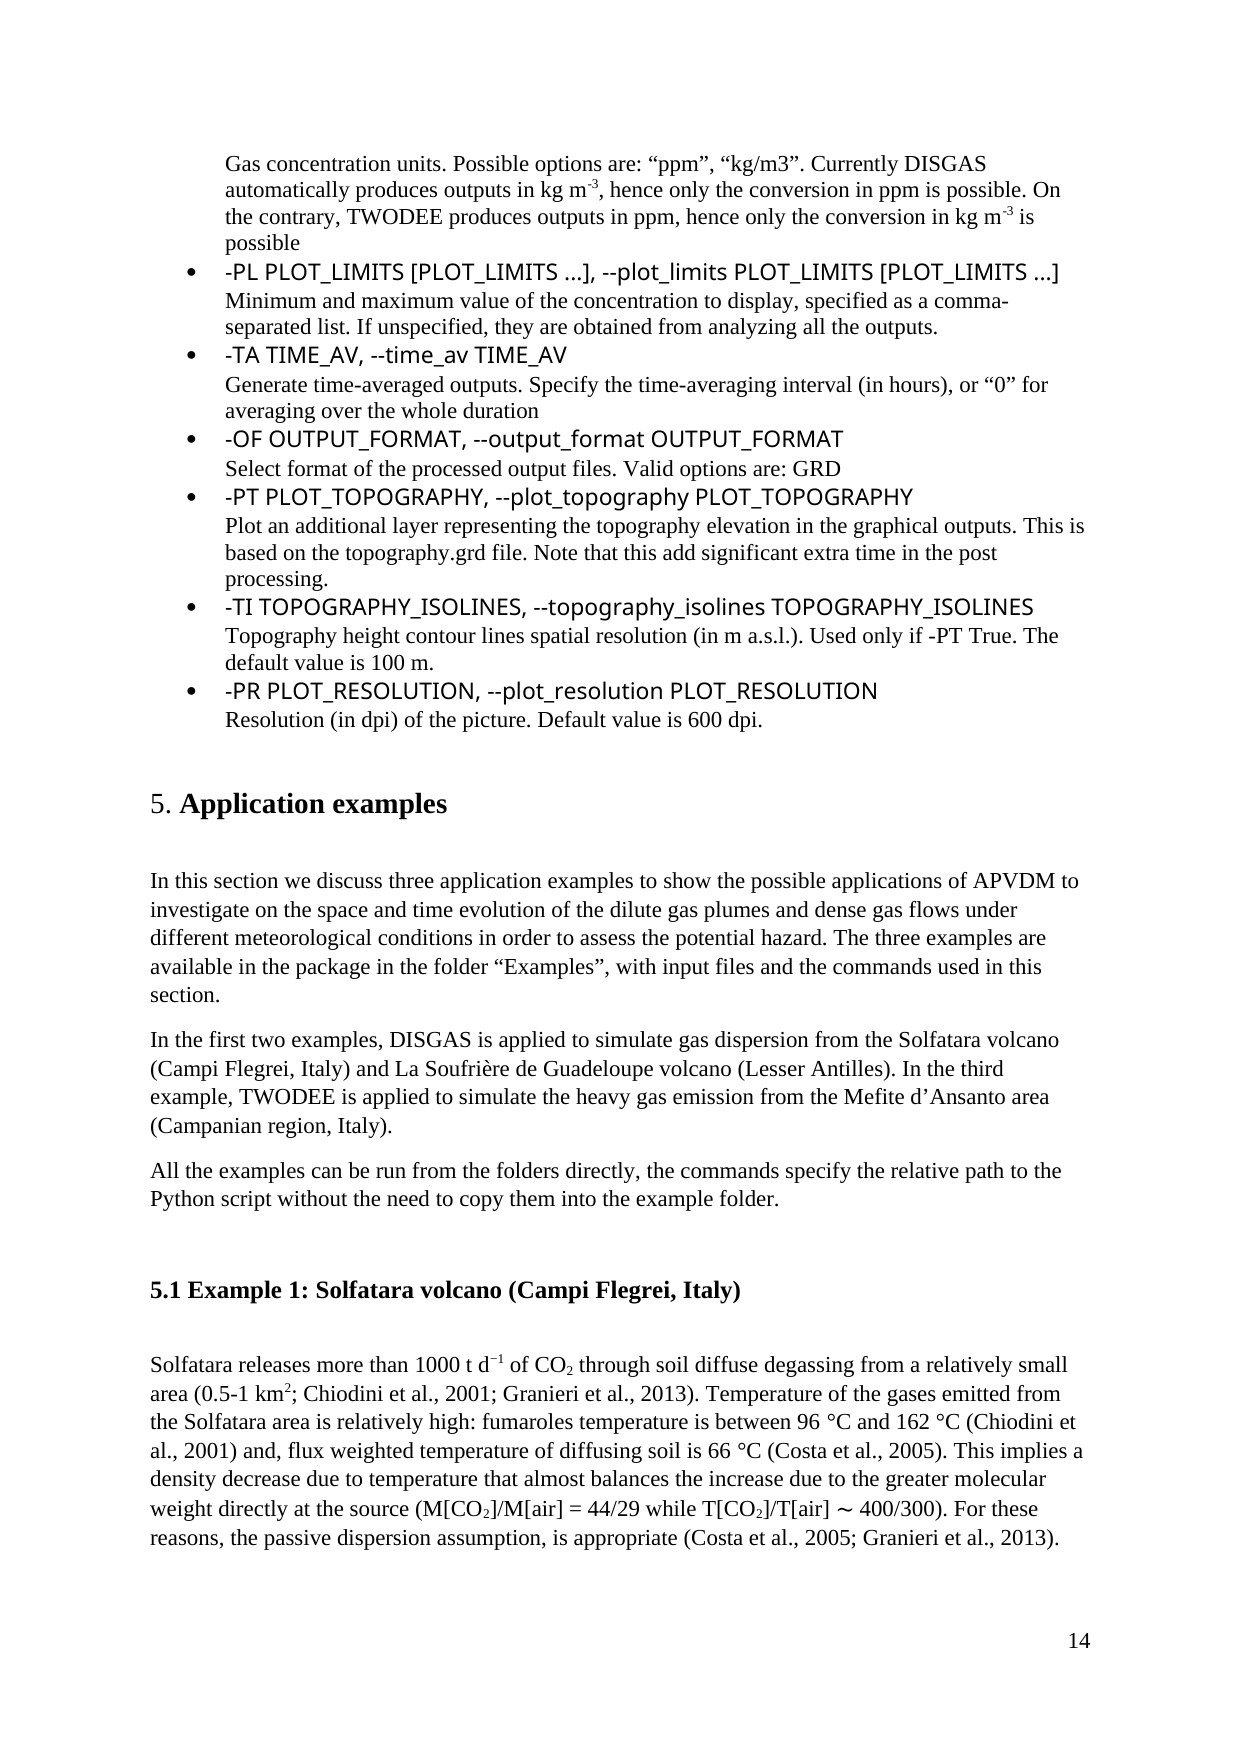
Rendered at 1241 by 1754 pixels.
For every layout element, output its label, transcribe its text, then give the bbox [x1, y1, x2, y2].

text In the first two examples, DISGAS is applied to simulate gas dispersion from the Solfatara volcano (Campi Flegrei, Italy) and La Soufrière de Guadeloupe volcano (Lesser Antilles). In the third example, TWODEE is applied to simulate the heavy gas emission from the Mefite d’Ansanto area (Campanian region, Italy). [150, 1026, 1090, 1138]
list -OF OUTPUT_FORMAT, --output_format OUTPUT_FORMAT [187, 423, 1090, 454]
list -PL PLOT_LIMITS [PLOT_LIMITS ...], --plot_limits PLOT_LIMITS [PLOT_LIMITS ...] [187, 255, 1090, 287]
subtitle 5.1 Example 1: Solfatara volcano (Campi Flegrei, Italy) [150, 1275, 1090, 1304]
list -TI TOPOGRAPHY_ISOLINES, --topography_isolines TOPOGRAPHY_ISOLINES [187, 591, 1090, 622]
text In this section we discuss three application examples to show the possible applications of APVDM to investigate on the space and time evolution of the dilute gas plumes and dense gas flows under different meteorological conditions in order to assess the potential hazard. The three examples are available in the package in the folder “Examples”, with input files and the commands used in this section. [150, 867, 1090, 1008]
subtitle 5. Application examples [150, 786, 1090, 820]
list -TA TIME_AV, --time_av TIME_AV [187, 339, 1090, 371]
text All the examples can be run from the folders directly, the commands specify the relative path to the Python script without the need to copy them into the example folder. [150, 1157, 1090, 1212]
list Gas concentration units. Possible options are: “ppm”, “kg/m3”. Currently DISGAS automatically produces outputs in kg m-3, hence only the conversion in ppm is possible. On the contrary, TWODEE produces outputs in ppm, hence only the conversion in kg m-3 is possible [225, 150, 1090, 255]
text Solfatara releases more than 1000 t d−1 of CO2 through soil diffuse degassing from a relatively small area (0.5-1 km2; Chiodini et al., 2001; Granieri et al., 2013). Temperature of the gases emitted from the Solfatara area is relatively high: fumaroles temperature is between 96 °C and 162 °C (Chiodini et al., 2001) and, flux weighted temperature of diffusing soil is 66 °C (Costa et al., 2005). This implies a density decrease due to temperature that almost balances the increase due to the greater molecular weight directly at the source (M[CO2]/M[air] = 44/29 while T[CO2]/T[air] ∼ 400/300). For these reasons, the passive dispersion assumption, is appropriate (Costa et al., 2005; Granieri et al., 2013). [150, 1352, 1090, 1550]
list -PT PLOT_TOPOGRAPHY, --plot_topography PLOT_TOPOGRAPHY [187, 481, 1090, 512]
list Resolution (in dpi) of the picture. Default value is 600 dpi. [225, 706, 1090, 733]
list Select format of the processed output files. Valid options are: GRD [225, 454, 1090, 481]
list -PR PLOT_RESOLUTION, --plot_resolution PLOT_RESOLUTION [187, 675, 1090, 706]
list Minimum and maximum value of the concentration to display, specified as a comma-separated list. If unspecified, they are obtained from analyzing all the outputs. [225, 287, 1090, 339]
list Plot an additional layer representing the topography elevation in the graphical outputs. This is based on the topography.grd file. Note that this add significant extra time in the post processing. [225, 512, 1090, 591]
list Generate time-averaged outputs. Specify the time-averaging interval (in hours), or “0” for averaging over the whole duration [225, 371, 1090, 423]
list Topography height contour lines spatial resolution (in m a.s.l.). Used only if -PT True. The default value is 100 m. [225, 622, 1090, 675]
